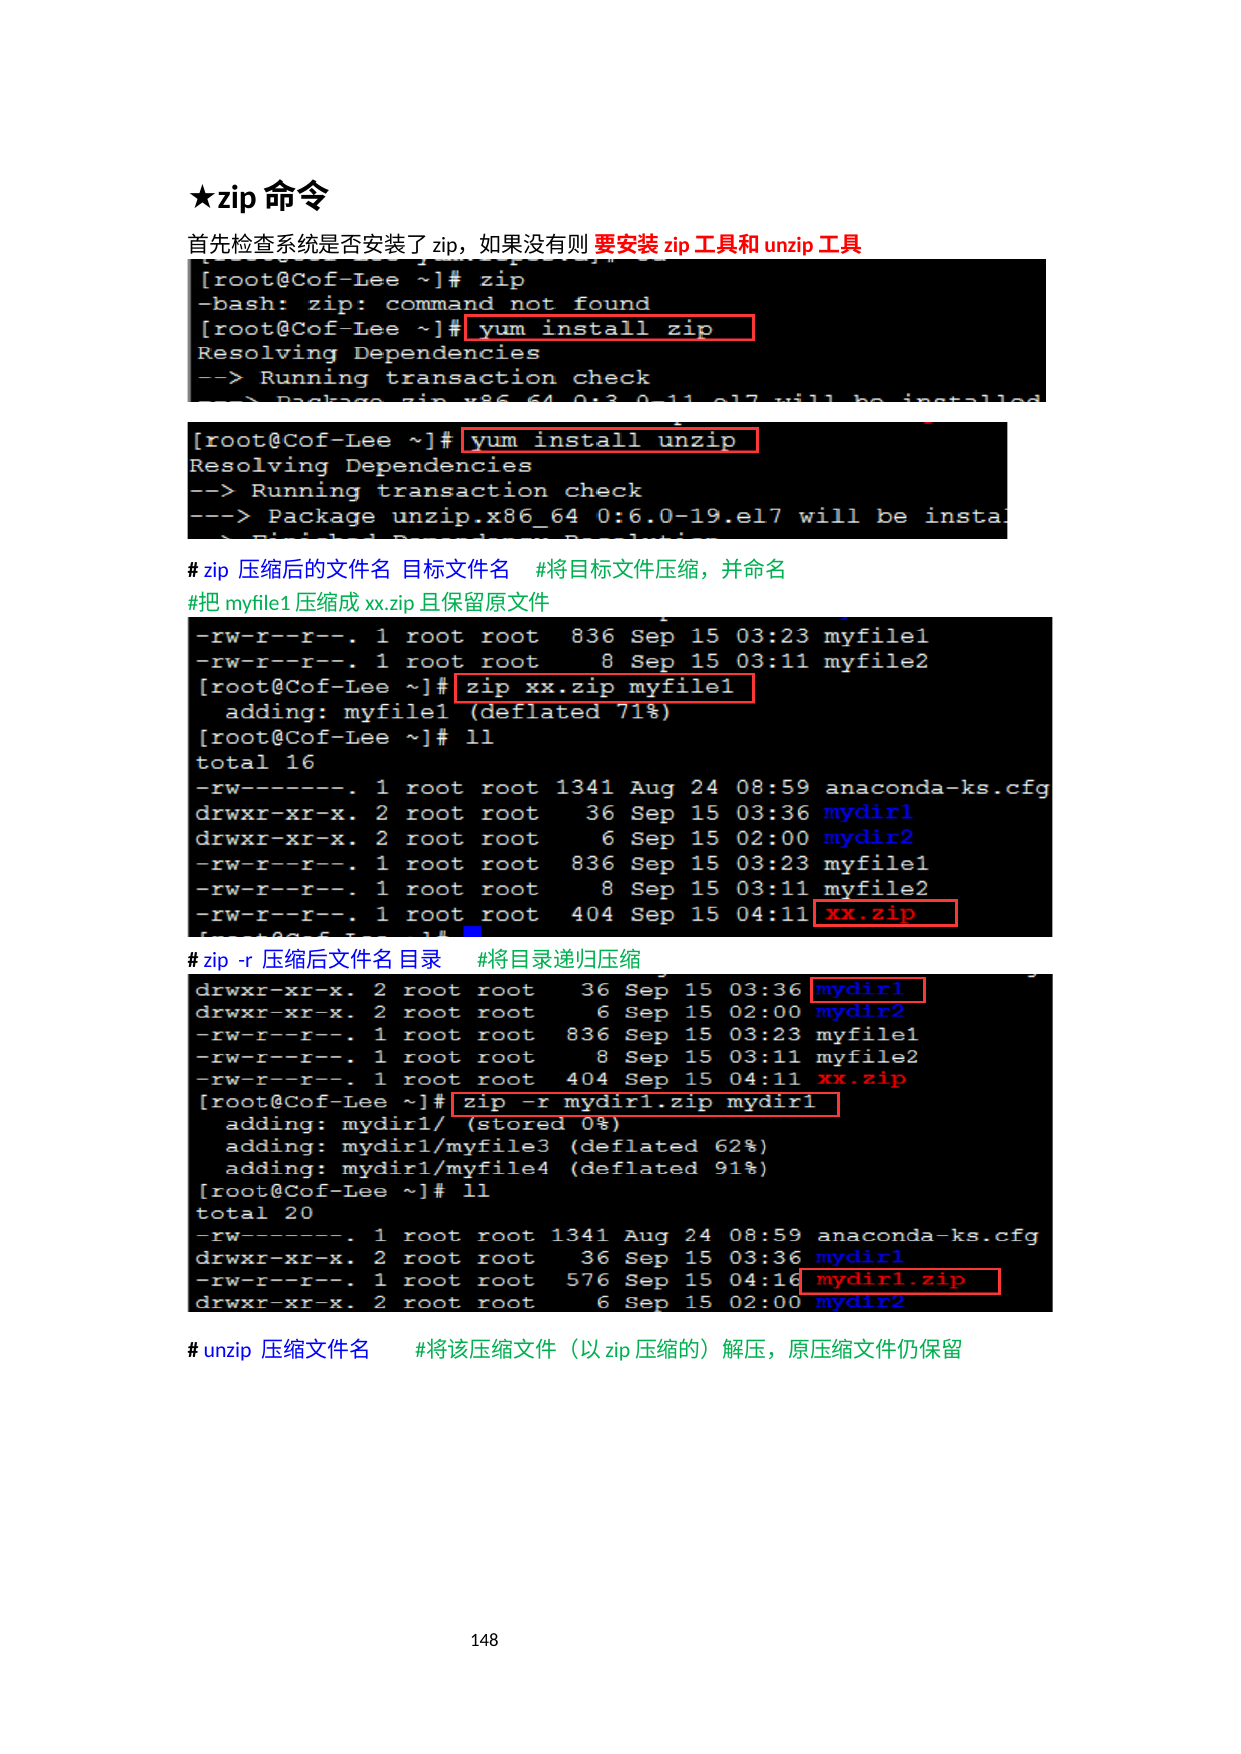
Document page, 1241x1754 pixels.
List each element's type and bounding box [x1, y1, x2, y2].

picture [187, 422, 1008, 539]
picture [187, 259, 1046, 402]
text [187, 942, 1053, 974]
picture [187, 617, 1053, 937]
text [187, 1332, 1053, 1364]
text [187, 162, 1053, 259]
picture [187, 974, 1053, 1312]
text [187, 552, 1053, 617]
